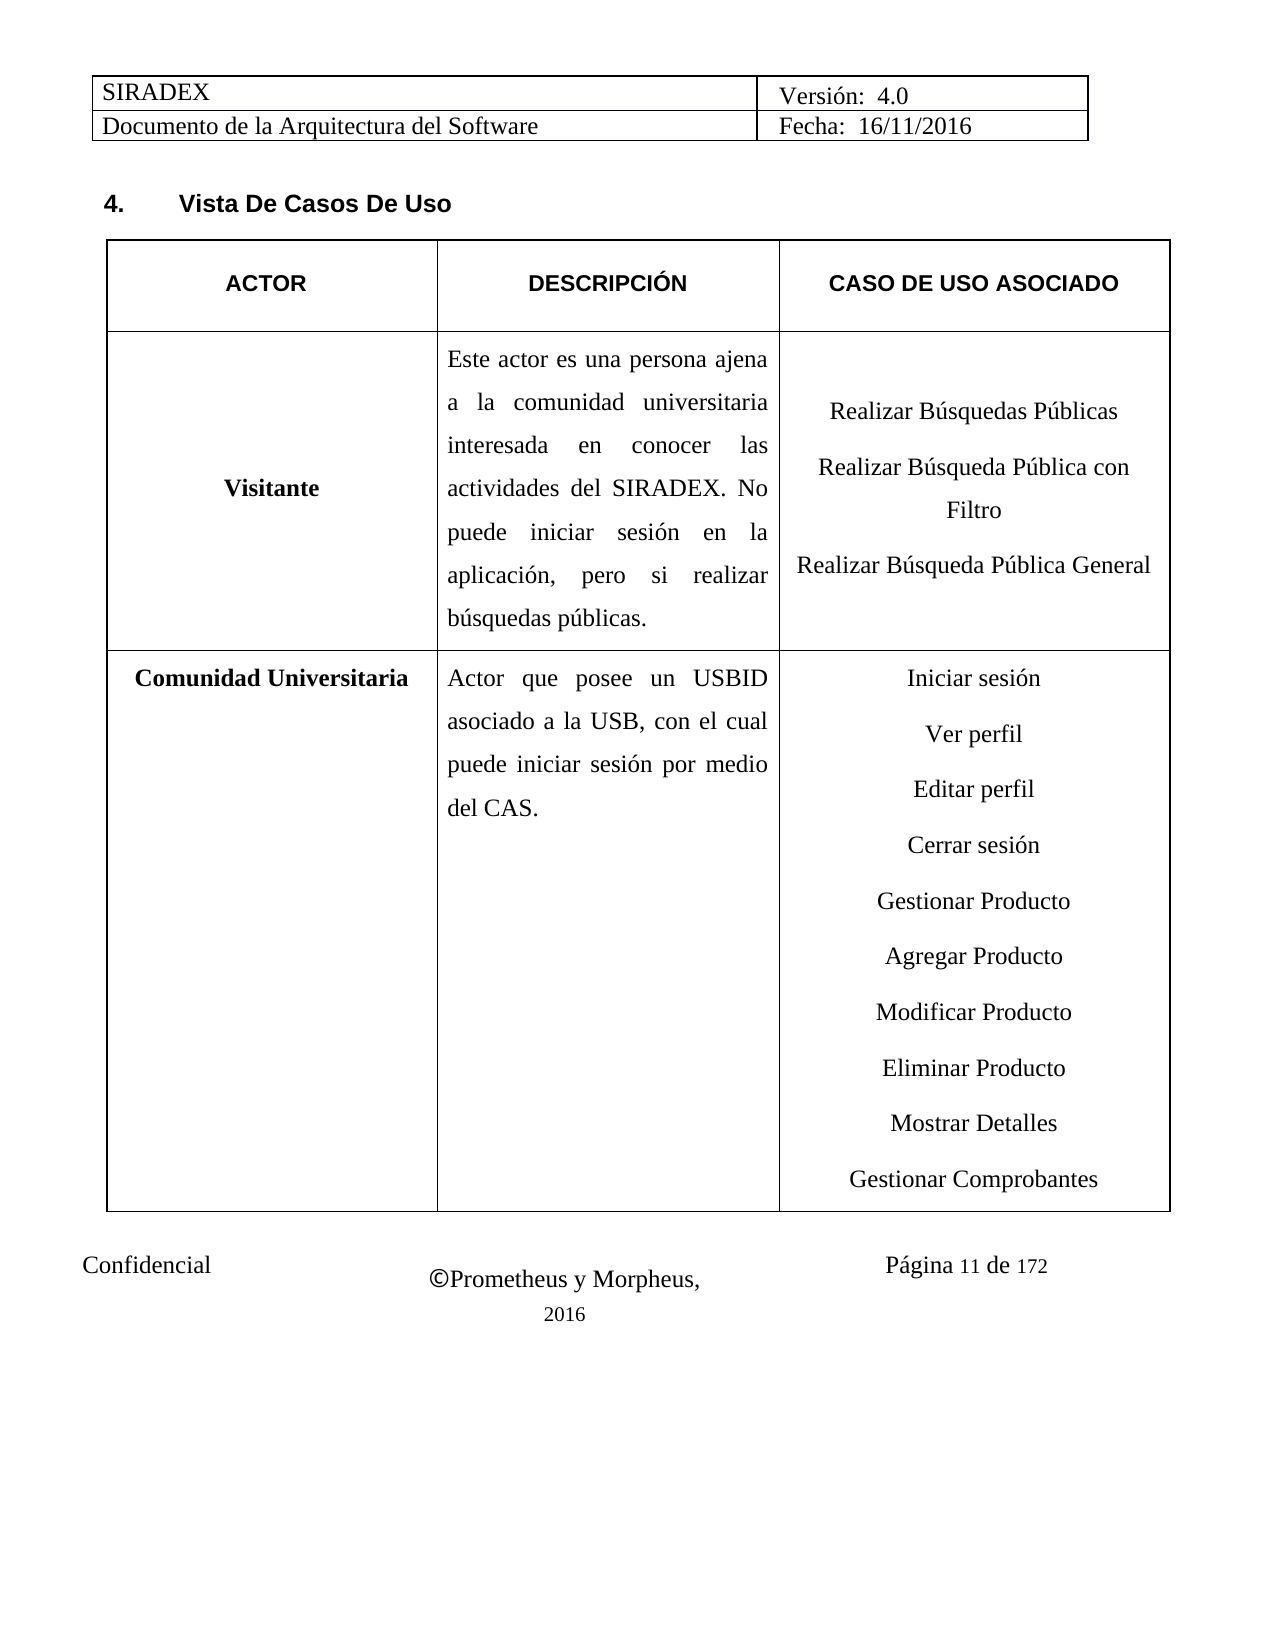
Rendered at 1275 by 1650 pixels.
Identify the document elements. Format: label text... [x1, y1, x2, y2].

list Vista De Casos De Uso [103, 189, 1125, 218]
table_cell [780, 651, 1169, 1211]
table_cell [438, 651, 779, 1211]
table_header ACTOR [108, 241, 437, 331]
table_header CASO DE USO ASOCIADO [780, 241, 1169, 331]
table_cell Realizar Búsquedas Públicas Realizar Búsqueda Pública con Filtro Realizar Búsqueda Pública General [780, 332, 1169, 650]
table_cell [108, 651, 437, 1211]
table_cell Visitante [108, 332, 437, 650]
table_header DESCRIPCIÓN [438, 241, 779, 331]
table_cell Este actor es una persona ajena a la comunidad universitaria interesada en conocer las actividades del SIRADEX. No puede iniciar sesión en la aplicación, pero si realizar búsquedas públicas. [438, 332, 779, 650]
